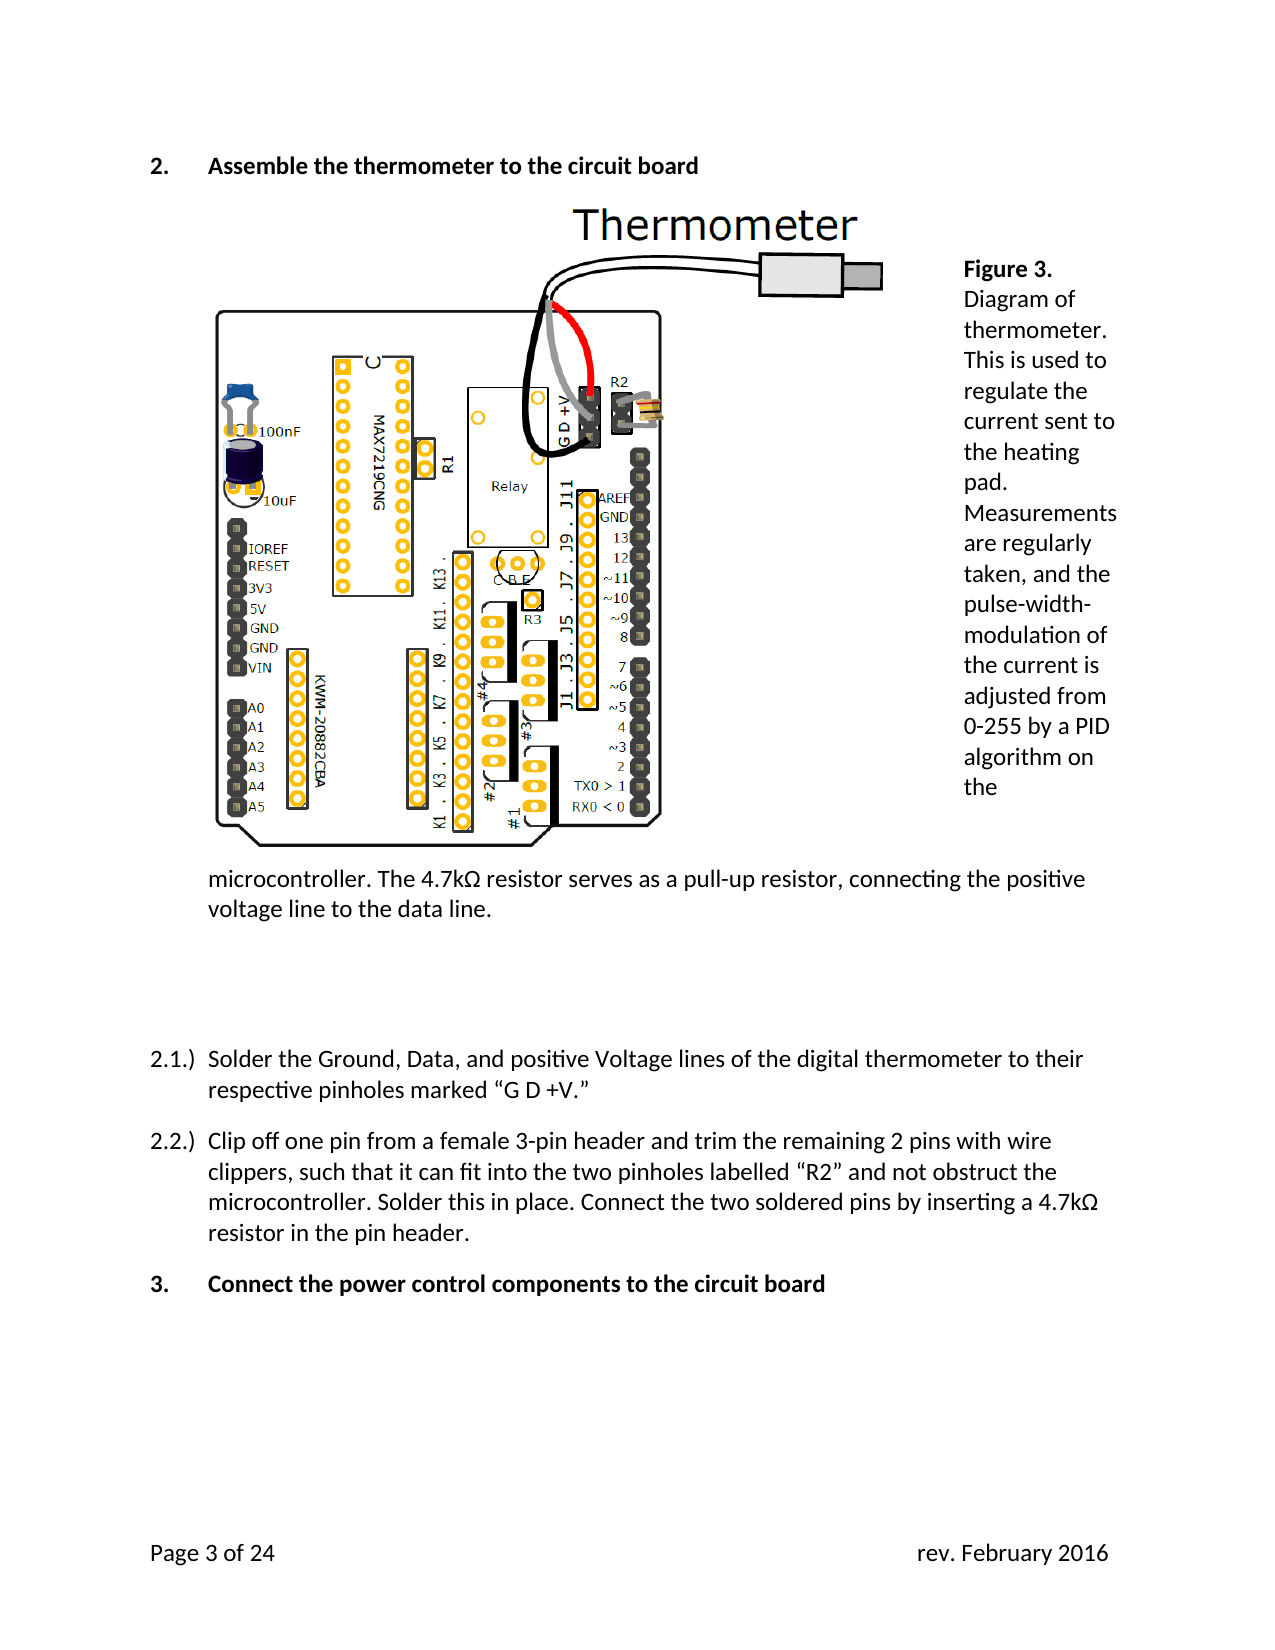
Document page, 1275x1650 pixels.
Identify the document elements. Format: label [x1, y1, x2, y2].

picture [207, 200, 887, 848]
